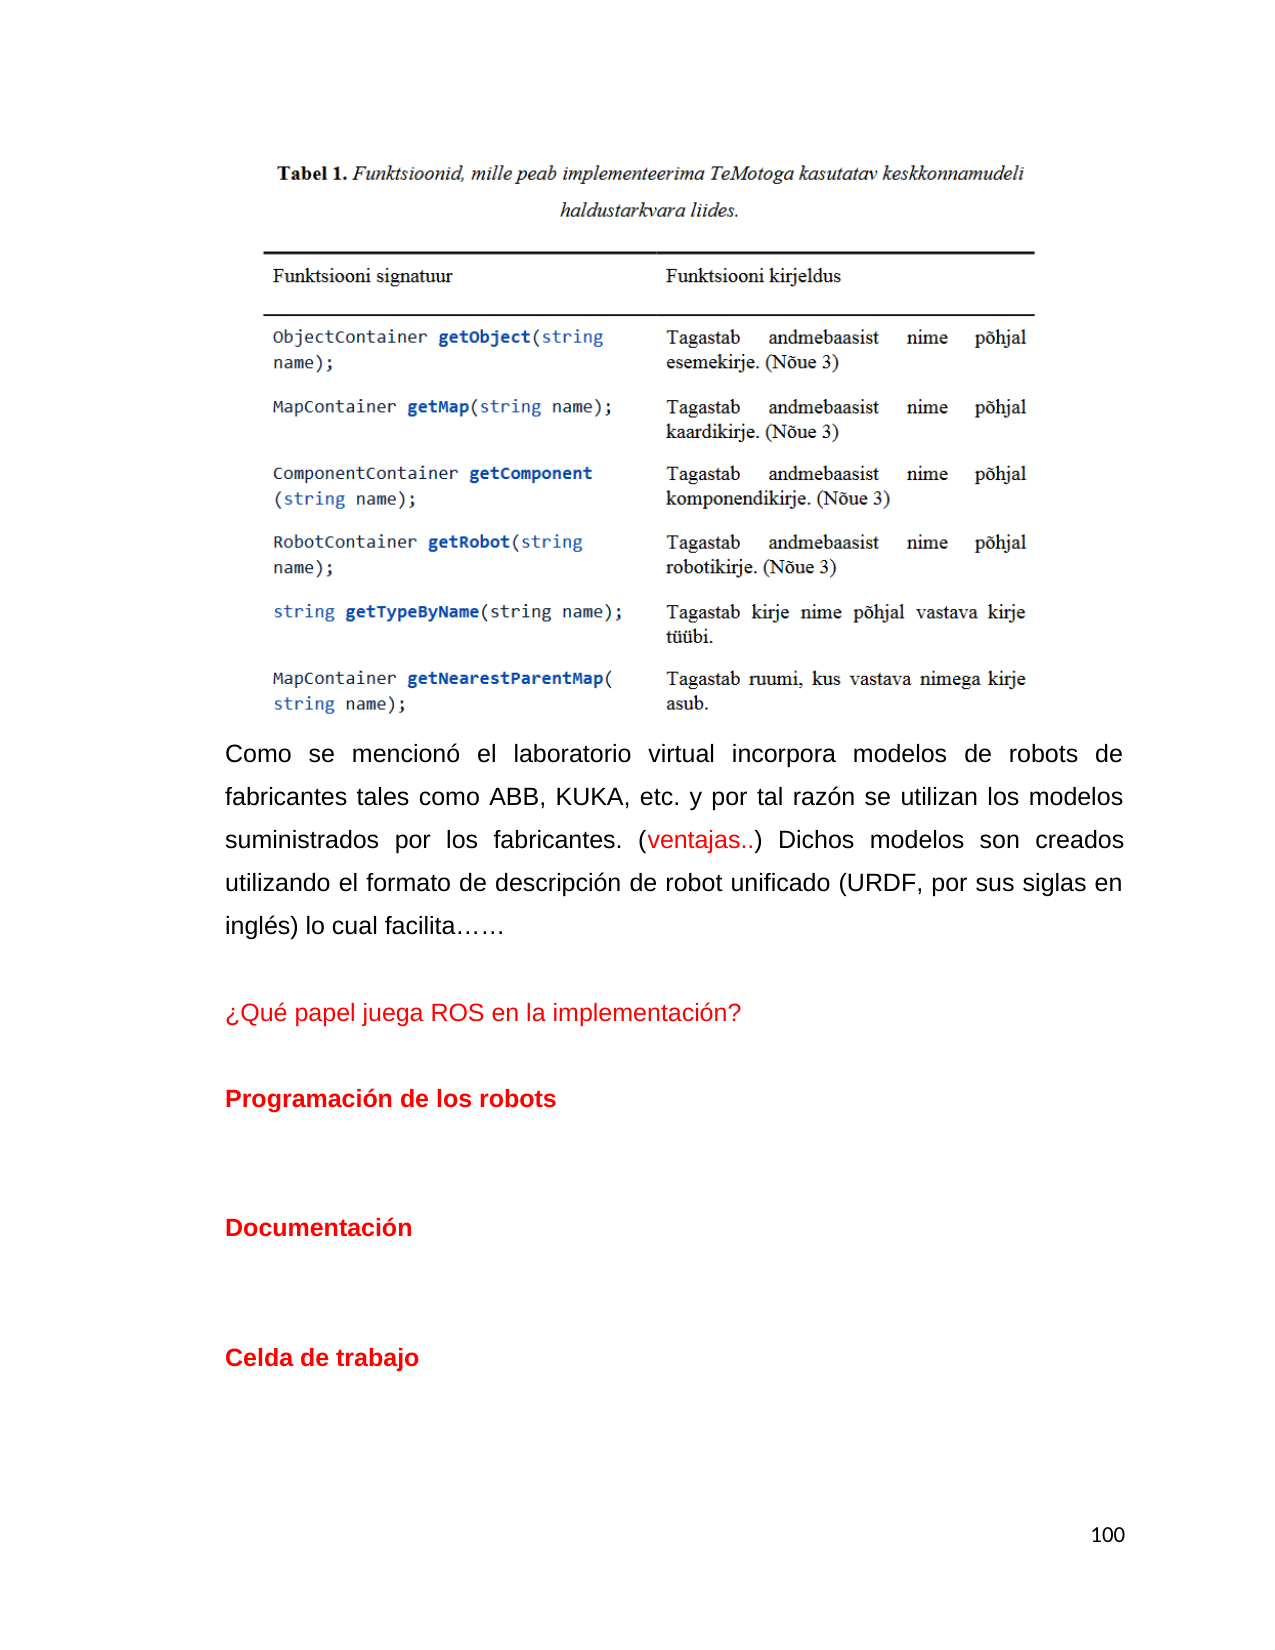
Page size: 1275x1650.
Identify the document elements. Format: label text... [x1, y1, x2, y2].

text ¿Qué papel juega ROS en la implementación? [225, 997, 1125, 1026]
text Celda de trabajo [225, 1342, 1125, 1371]
text Programación de los robots [225, 1084, 1125, 1112]
text Documentación [225, 1213, 1125, 1242]
picture [225, 150, 1125, 725]
text Como se mencionó el laboratorio virtual incorpora modelos de robots de fabricantes tales como ABB, KUKA, etc. y por tal razón se utilizan los modelos suministrados por los fabricantes. (ventajas..) Dichos modelos son creados utilizando el formato de descripción de robot unificado (URDF, por sus siglas en inglés) lo cual facilita…… [225, 739, 1125, 940]
